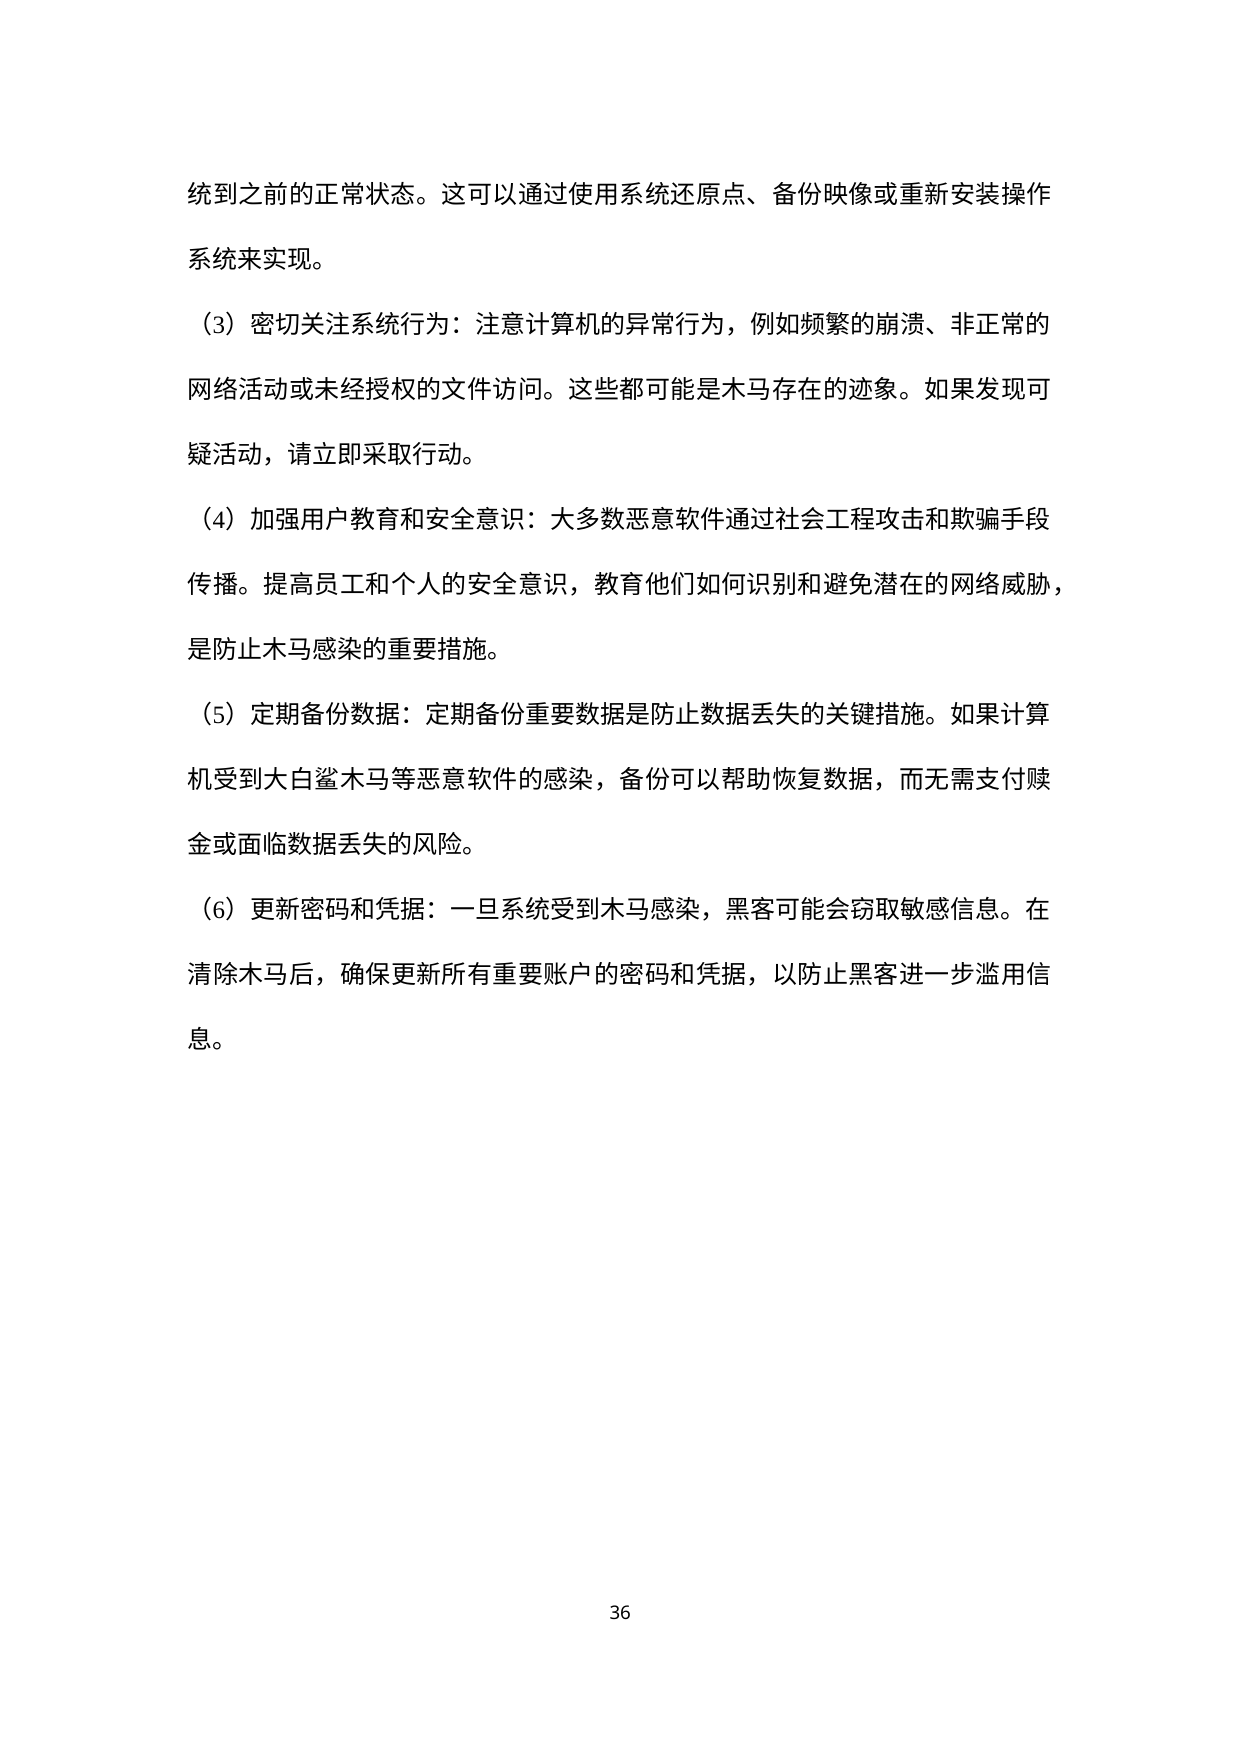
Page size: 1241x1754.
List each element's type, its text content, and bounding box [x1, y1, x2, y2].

text （6）更新密码和凭据：一旦系统受到木马感染，黑客可能会窃取敏感信息。在清除木马后，确保更新所有重要账户的密码和凭据，以防止黑客进一步滥用信息。 [187, 875, 1053, 1070]
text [187, 160, 1053, 290]
text （4）加强用户教育和安全意识：大多数恶意软件通过社会工程攻击和欺骗手段传播。提高员工和个人的安全意识，教育他们如何识别和避免潜在的网络威胁，是防止木马感染的重要措施。 [187, 485, 1053, 680]
text （3）密切关注系统行为：注意计算机的异常行为，例如频繁的崩溃、非正常的网络活动或未经授权的文件访问。这些都可能是木马存在的迹象。如果发现可疑活动，请立即采取行动。 [187, 290, 1053, 485]
text （5）定期备份数据：定期备份重要数据是防止数据丢失的关键措施。如果计算机受到大白鲨木马等恶意软件的感染，备份可以帮助恢复数据，而无需支付赎金或面临数据丢失的风险。 [187, 680, 1053, 875]
